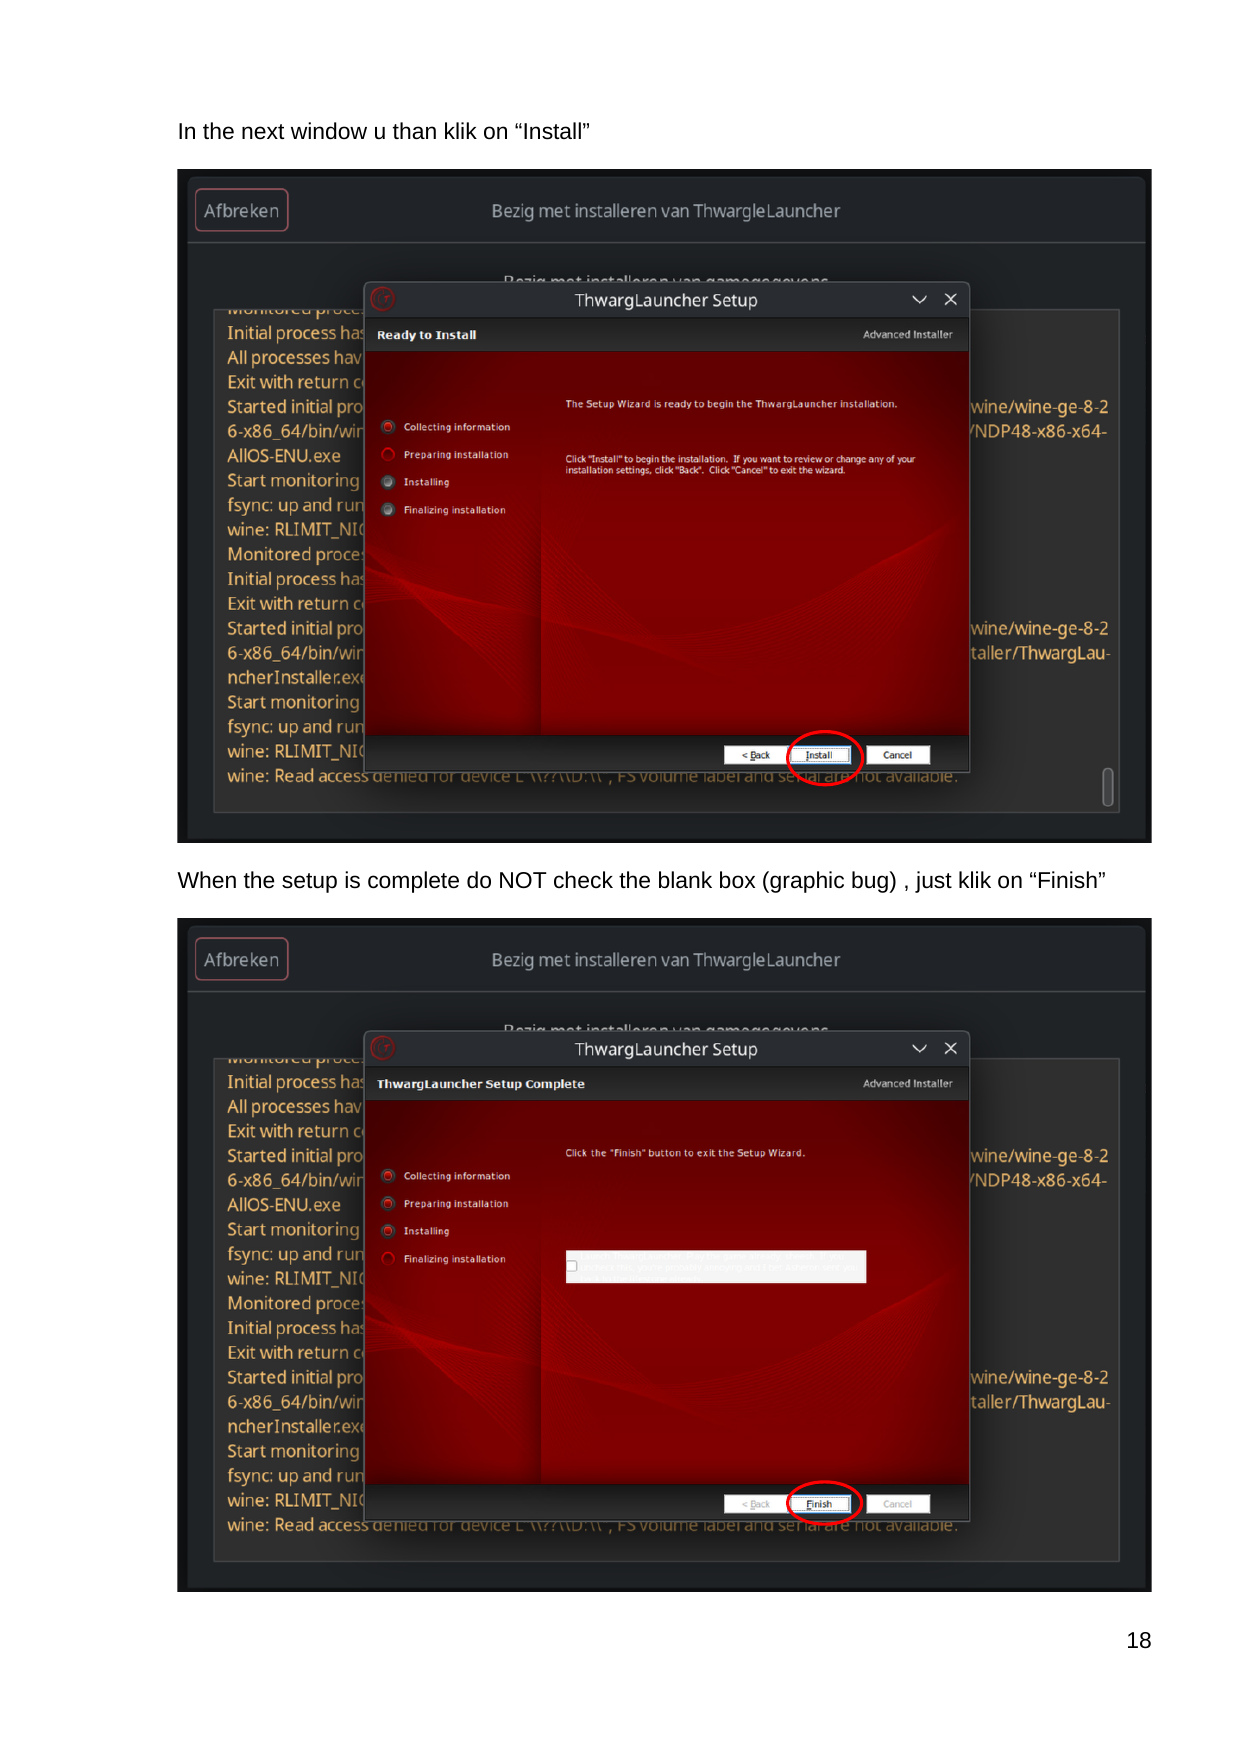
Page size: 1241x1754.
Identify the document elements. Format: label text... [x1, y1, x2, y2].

picture [177, 918, 1152, 1592]
text When the setup is complete do NOT check the blank box (graphic bug) , just klik on “Finish” [177, 867, 1152, 894]
picture [177, 169, 1152, 843]
text In the next window u than klik on “Install” [177, 118, 1152, 144]
